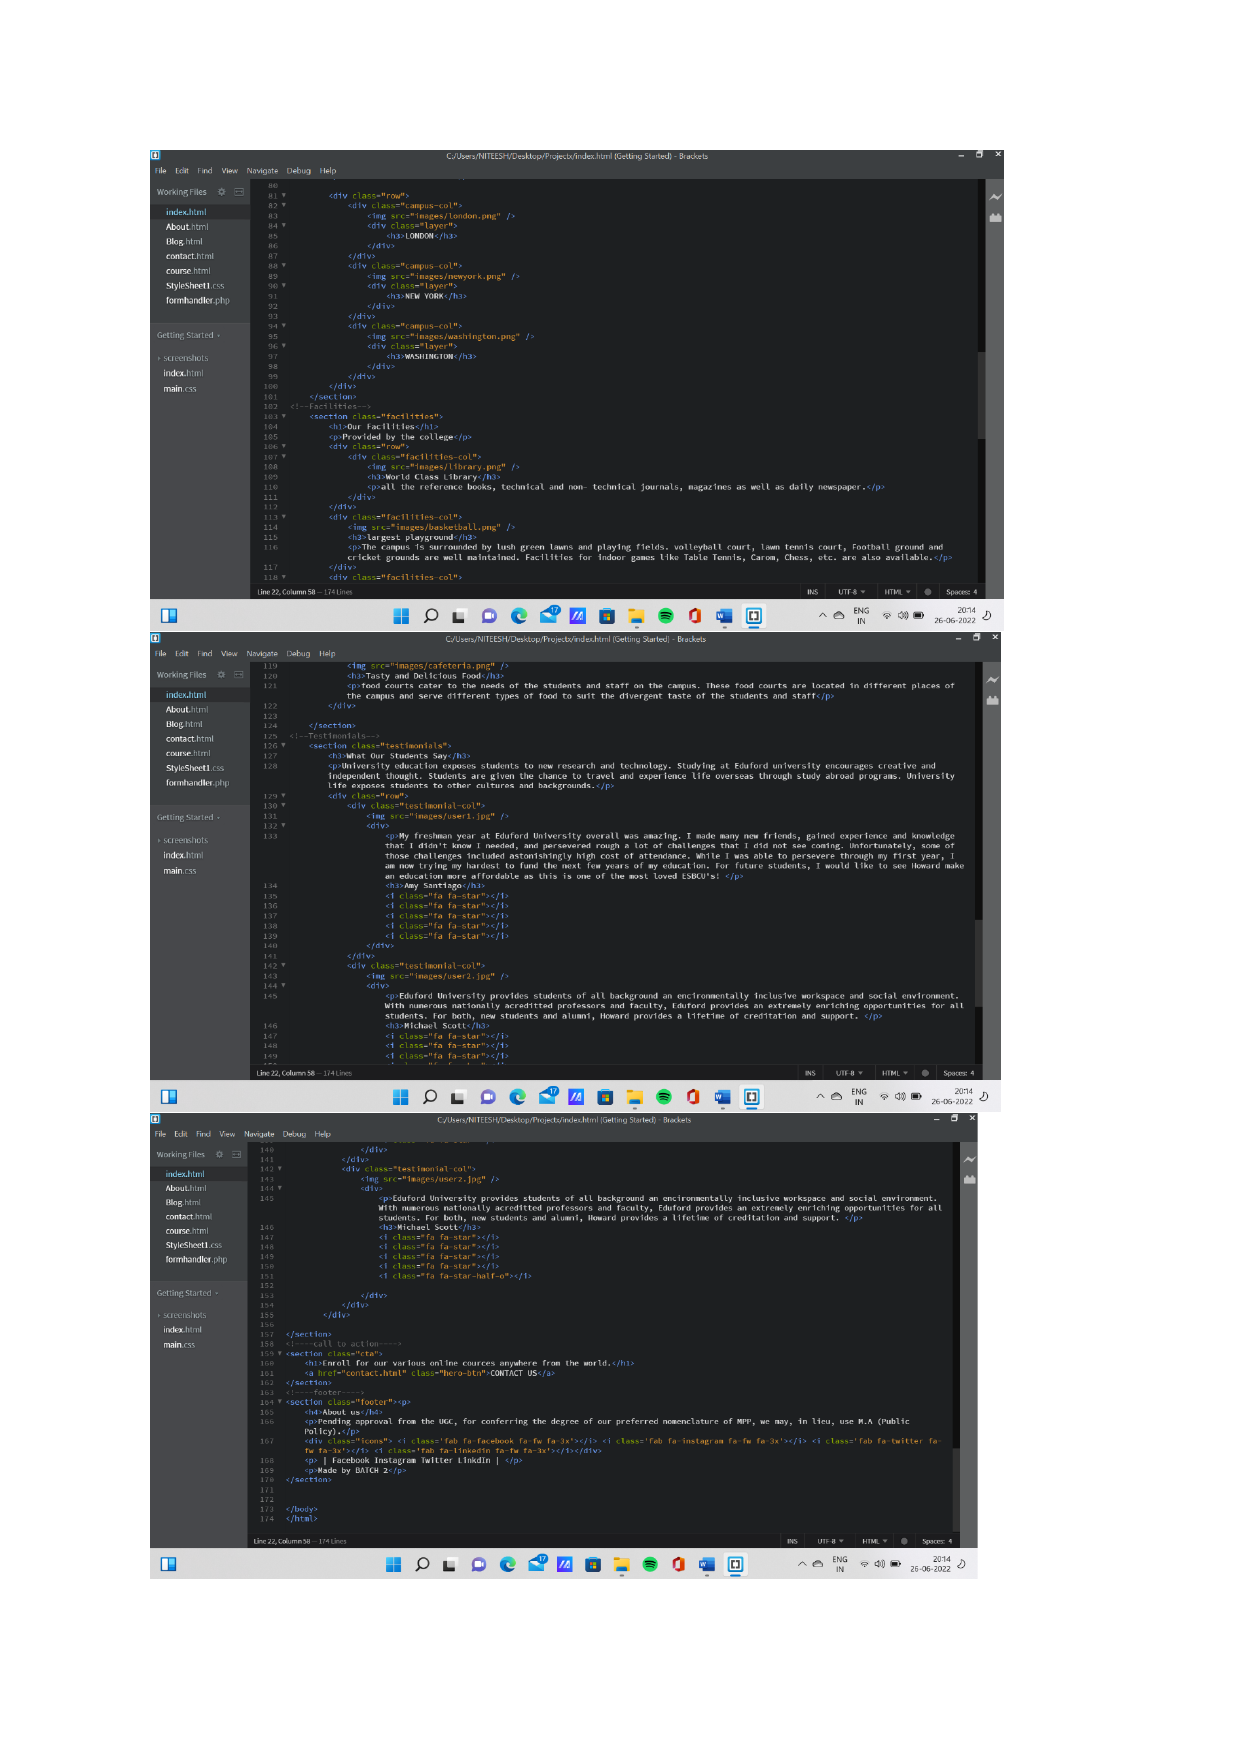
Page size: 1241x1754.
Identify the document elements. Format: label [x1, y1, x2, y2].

picture [150, 1113, 978, 1579]
picture [150, 150, 1004, 631]
picture [150, 632, 1001, 1112]
